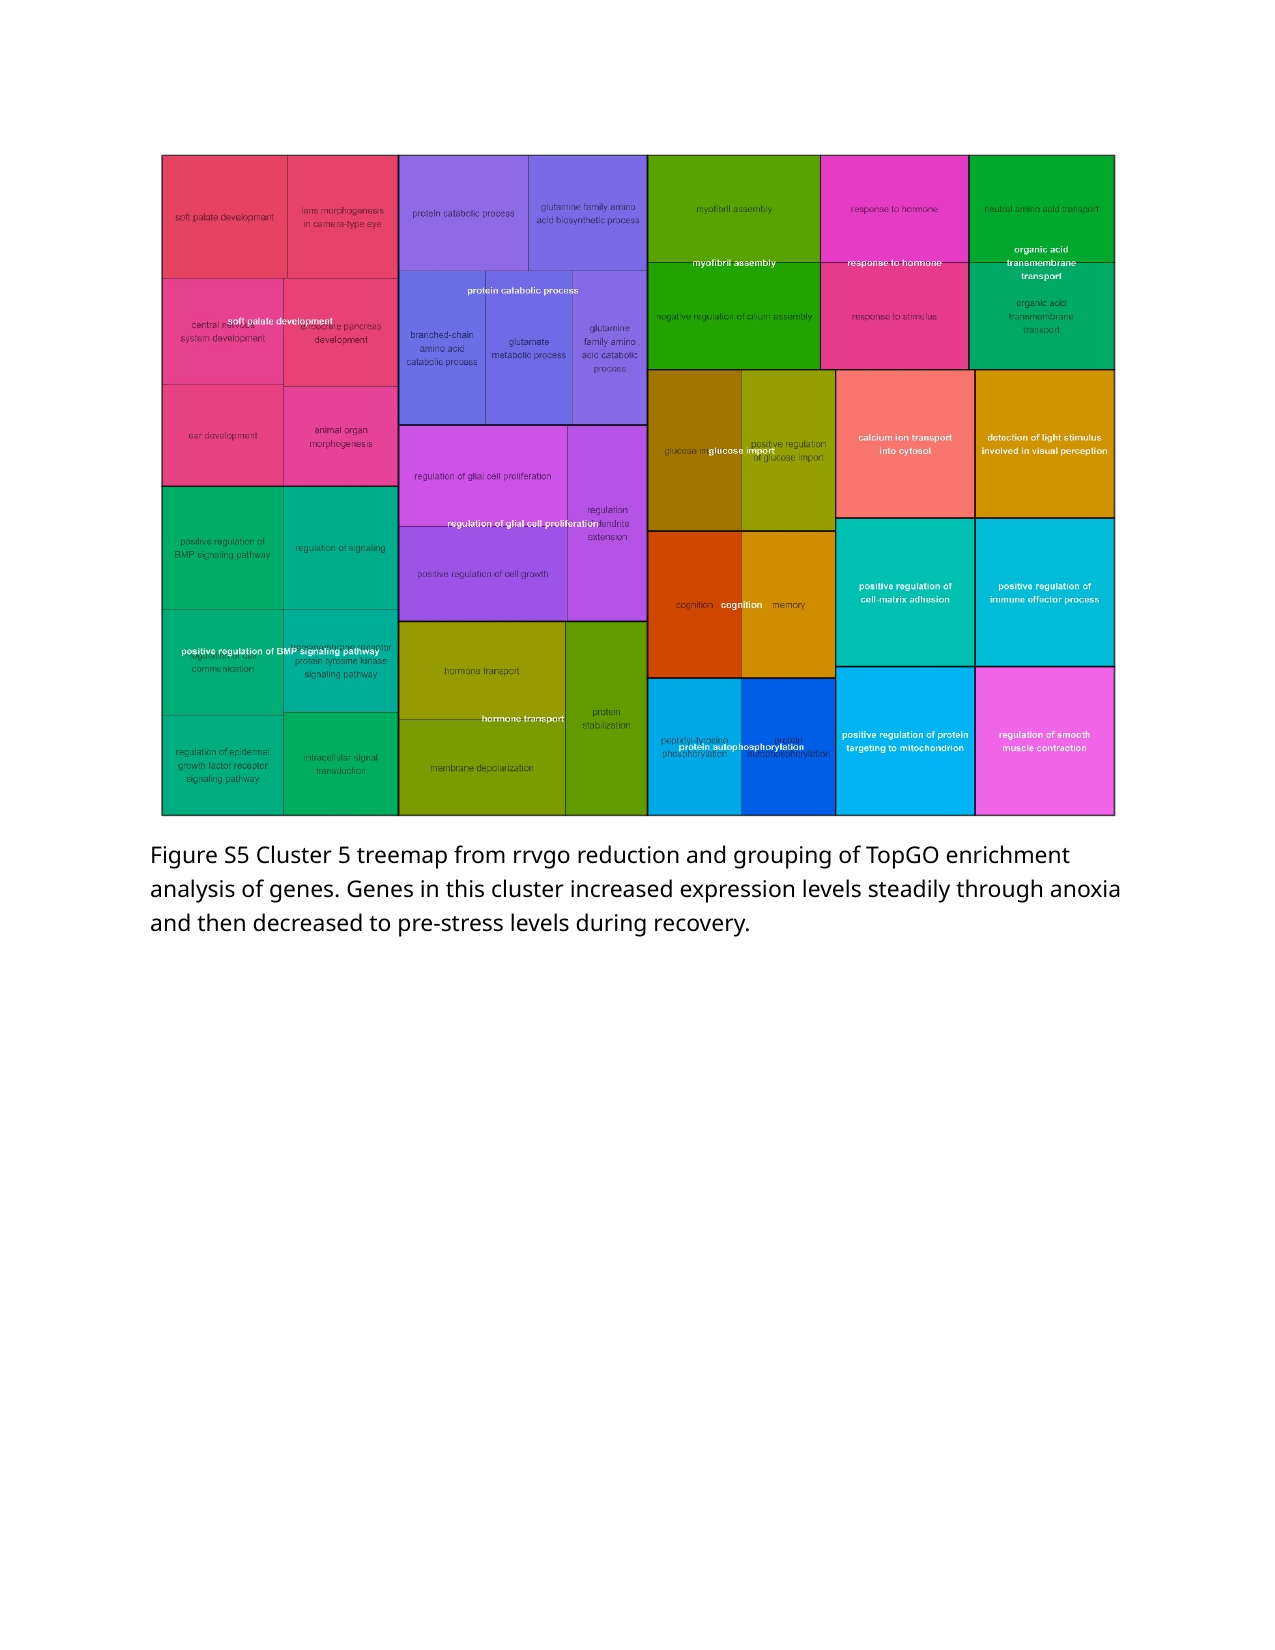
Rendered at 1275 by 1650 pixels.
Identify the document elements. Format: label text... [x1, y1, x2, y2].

picture [150, 150, 1125, 821]
text Figure S5 Cluster 5 treemap from rrvgo reduction and grouping of TopGO enrichment analysis of genes. Genes in this cluster increased expression levels steadily through anoxia and then decreased to pre-stress levels during recovery. [150, 839, 1125, 938]
